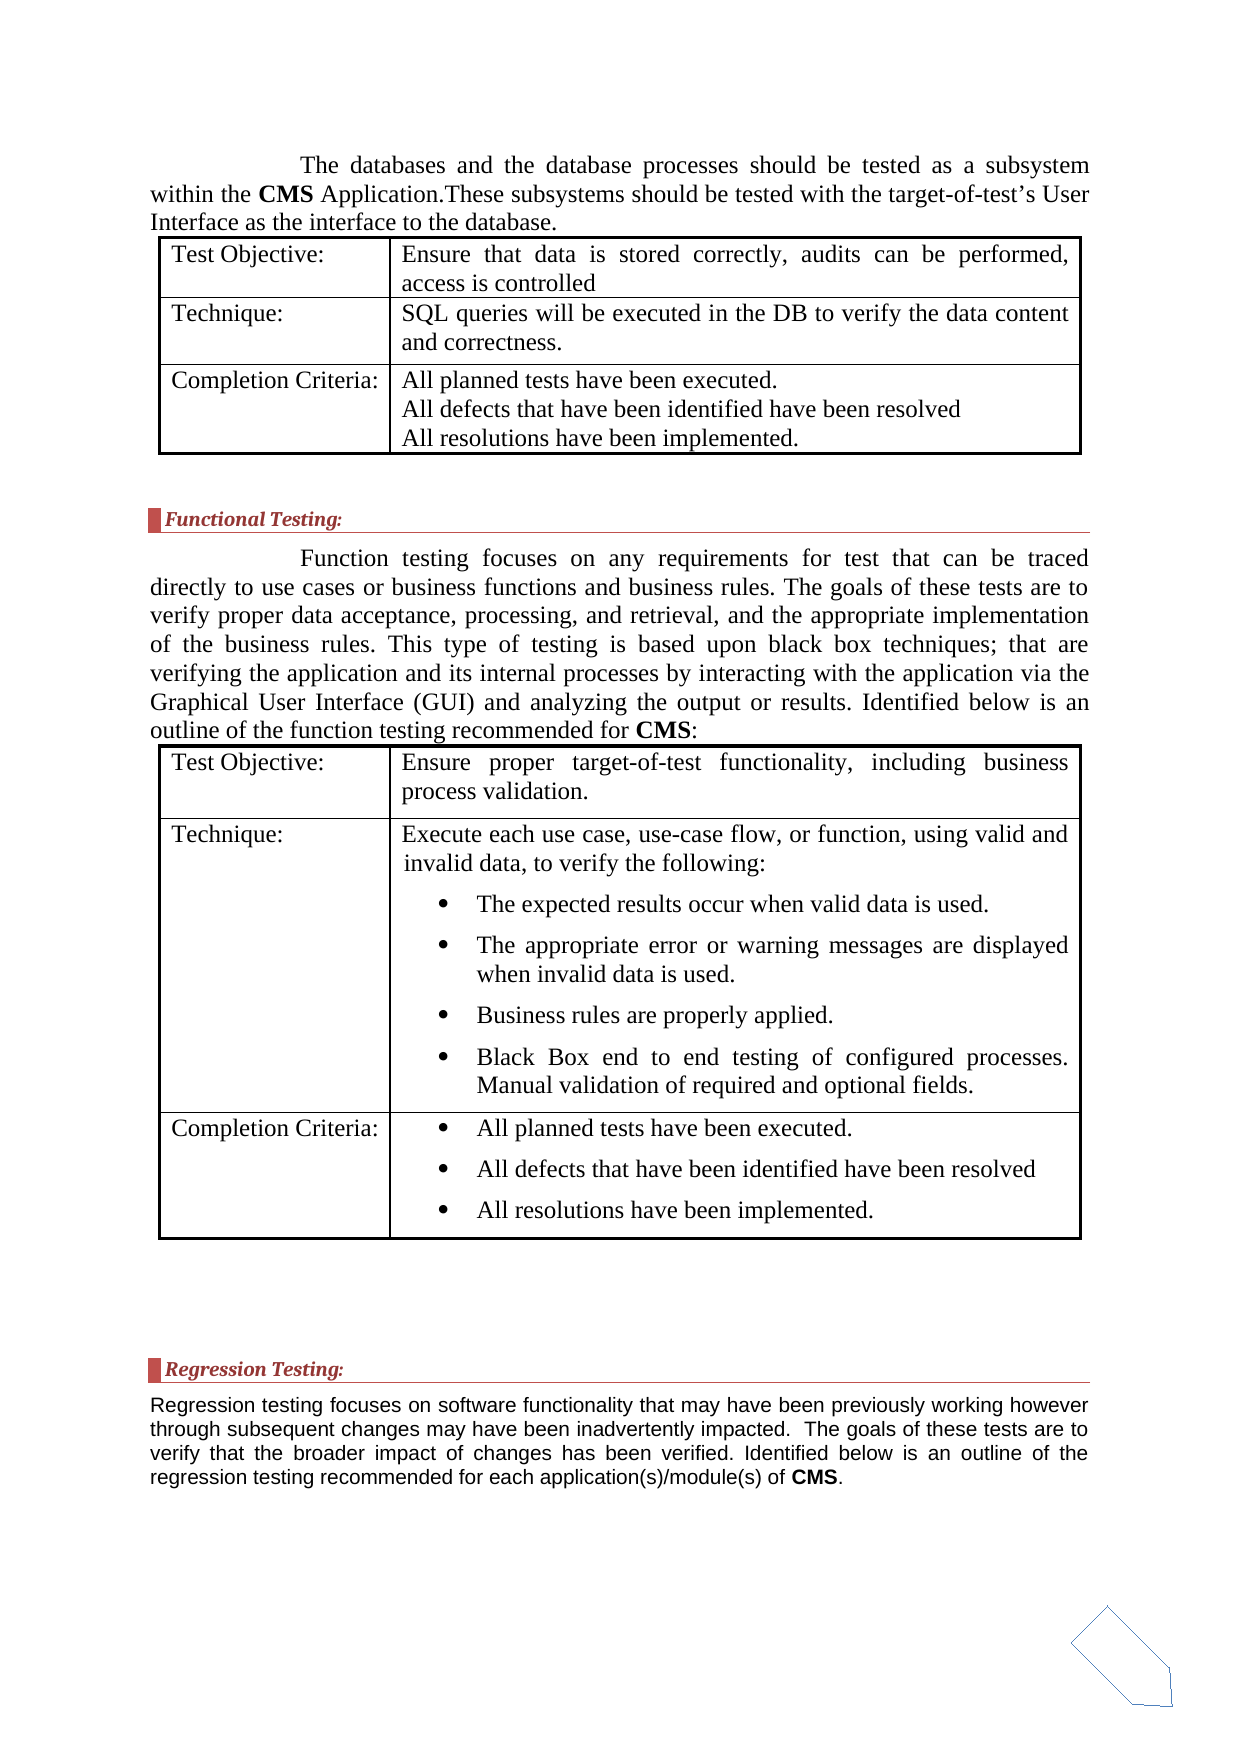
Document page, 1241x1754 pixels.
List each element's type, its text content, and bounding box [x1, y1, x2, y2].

table_cell All planned tests have been executed. All defects that have been identified have been resolved All resolutions have been implemented. [391, 365, 1079, 452]
table_cell Completion Criteria: [161, 365, 389, 452]
subtitle Functional Testing: [161, 508, 1090, 532]
table_cell All planned tests have been executed. All defects that have been identified have been resolved All resolutions have been implemented. [391, 1113, 1079, 1237]
table_cell Technique: [161, 298, 389, 364]
text Function testing focuses on any requirements for test that can be traced directly to use cases or business functions and business rules. The goals of these tests are to verify proper data acceptance, processing, and retrieval, and the appropriate implementation of the business rules. This type of testing is based upon black box techniques; that are verifying the application and its internal processes by interacting with the application via the Graphical User Interface (GUI) and analyzing the output or results. Identified below is an outline of the function testing recommended for CMS: [150, 543, 1090, 744]
table_cell SQL queries will be executed in the DB to verify the data content and correctness. [391, 298, 1079, 364]
text Regression testing focuses on software functionality that may have been previously working however through subsequent changes may have been inadvertently impacted. The goals of these tests are to verify that the broader impact of changes has been verified. Identified below is an outline of the regression testing recommended for each application(s)/module(s) of CMS. [150, 1393, 1090, 1489]
table_cell Completion Criteria: [161, 1113, 389, 1237]
subtitle Regression Testing: [161, 1358, 1090, 1382]
table_header Test Objective: [161, 748, 389, 817]
table_header Test Objective: [161, 239, 389, 297]
table_cell Execute each use case, use-case flow, or function, using valid and invalid data, to verify the following: The expected results occur when valid data is used. The appropriate error or warning messages are displayed when invalid data is used. Business rules are properly applied. Black Box end to end testing of configured processes. Manual validation of required and optional fields. [391, 819, 1079, 1112]
text The databases and the database processes should be tested as a subsystem within the CMS Application.These subsystems should be tested with the target-of-test’s User Interface as the interface to the database. [150, 150, 1090, 236]
table_header Ensure proper target-of-test functionality, including business process validation. [391, 748, 1079, 817]
table_cell Technique: [161, 819, 389, 1112]
table_header Ensure that data is stored correctly, audits can be performed, access is controlled [391, 239, 1079, 297]
